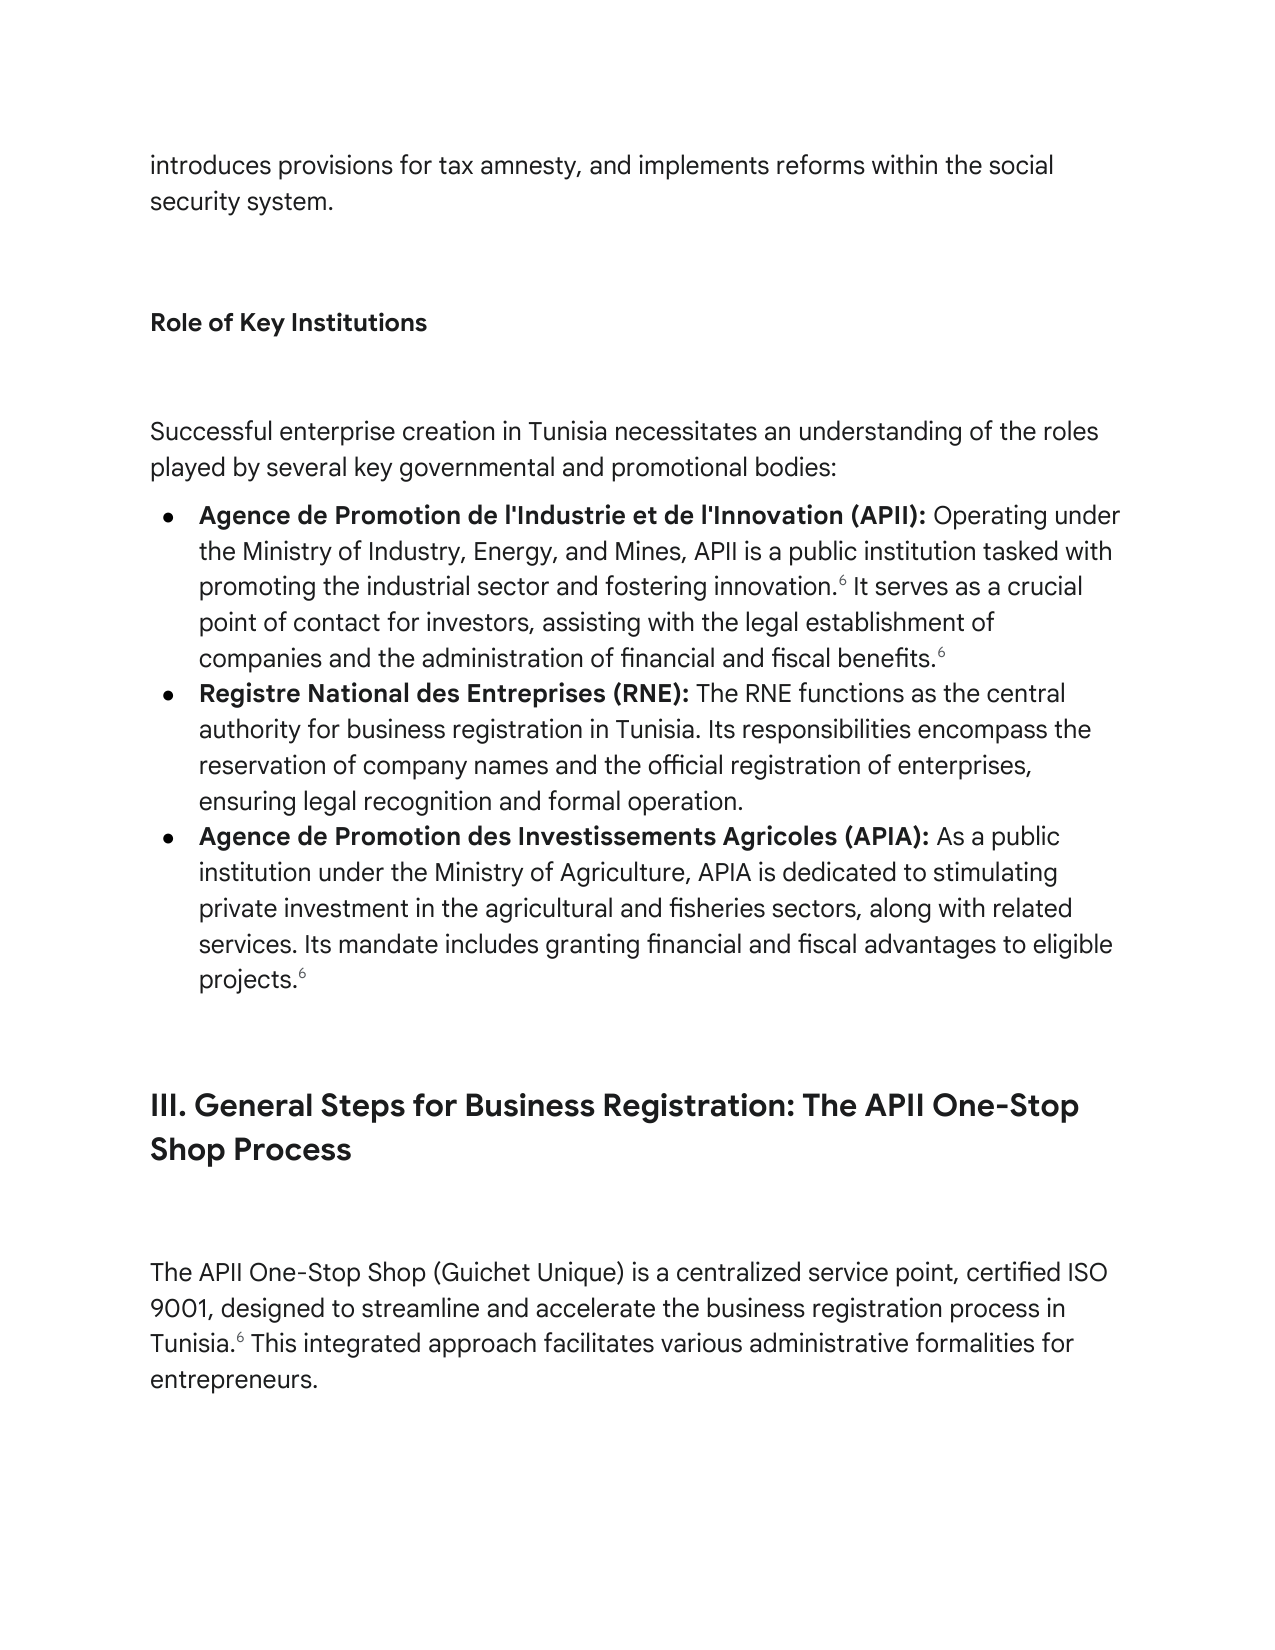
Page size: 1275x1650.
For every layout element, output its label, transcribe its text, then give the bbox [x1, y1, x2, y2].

list Agence de Promotion des Investissements Agricoles (APIA): As a public institution under the Ministry of Agriculture, APIA is dedicated to stimulating private investment in the agricultural and fisheries sectors, along with related services. Its mandate includes granting financial and fiscal advantages to eligible projects.6 [161, 822, 1125, 996]
subtitle Role of Key Institutions [150, 307, 1125, 338]
text Successful enterprise creation in Tunisia necessitates an understanding of the roles played by several key governmental and promotional bodies: [150, 416, 1125, 483]
subtitle III. General Steps for Business Registration: The APII One-Stop Shop Process [150, 1086, 1125, 1170]
list Registre National des Entreprises (RNE): The RNE functions as the central authority for business registration in Tunisia. Its responsibilities encompass the reservation of company names and the official registration of enterprises, ensuring legal recognition and formal operation. [161, 679, 1125, 817]
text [150, 150, 1125, 217]
list Agence de Promotion de l'Industrie et de l'Innovation (APII): Operating under the Ministry of Industry, Energy, and Mines, APII is a public institution tasked with promoting the industrial sector and fostering innovation.6 It serves as a crucial point of contact for investors, assisting with the legal establishment of companies and the administration of financial and fiscal benefits.6 [161, 500, 1125, 674]
text The APII One-Stop Shop (Guichet Unique) is a centralized service point, certified ISO 9001, designed to streamline and accelerate the business registration process in Tunisia.6 This integrated approach facilitates various administrative formalities for entrepreneurs. [150, 1257, 1125, 1396]
